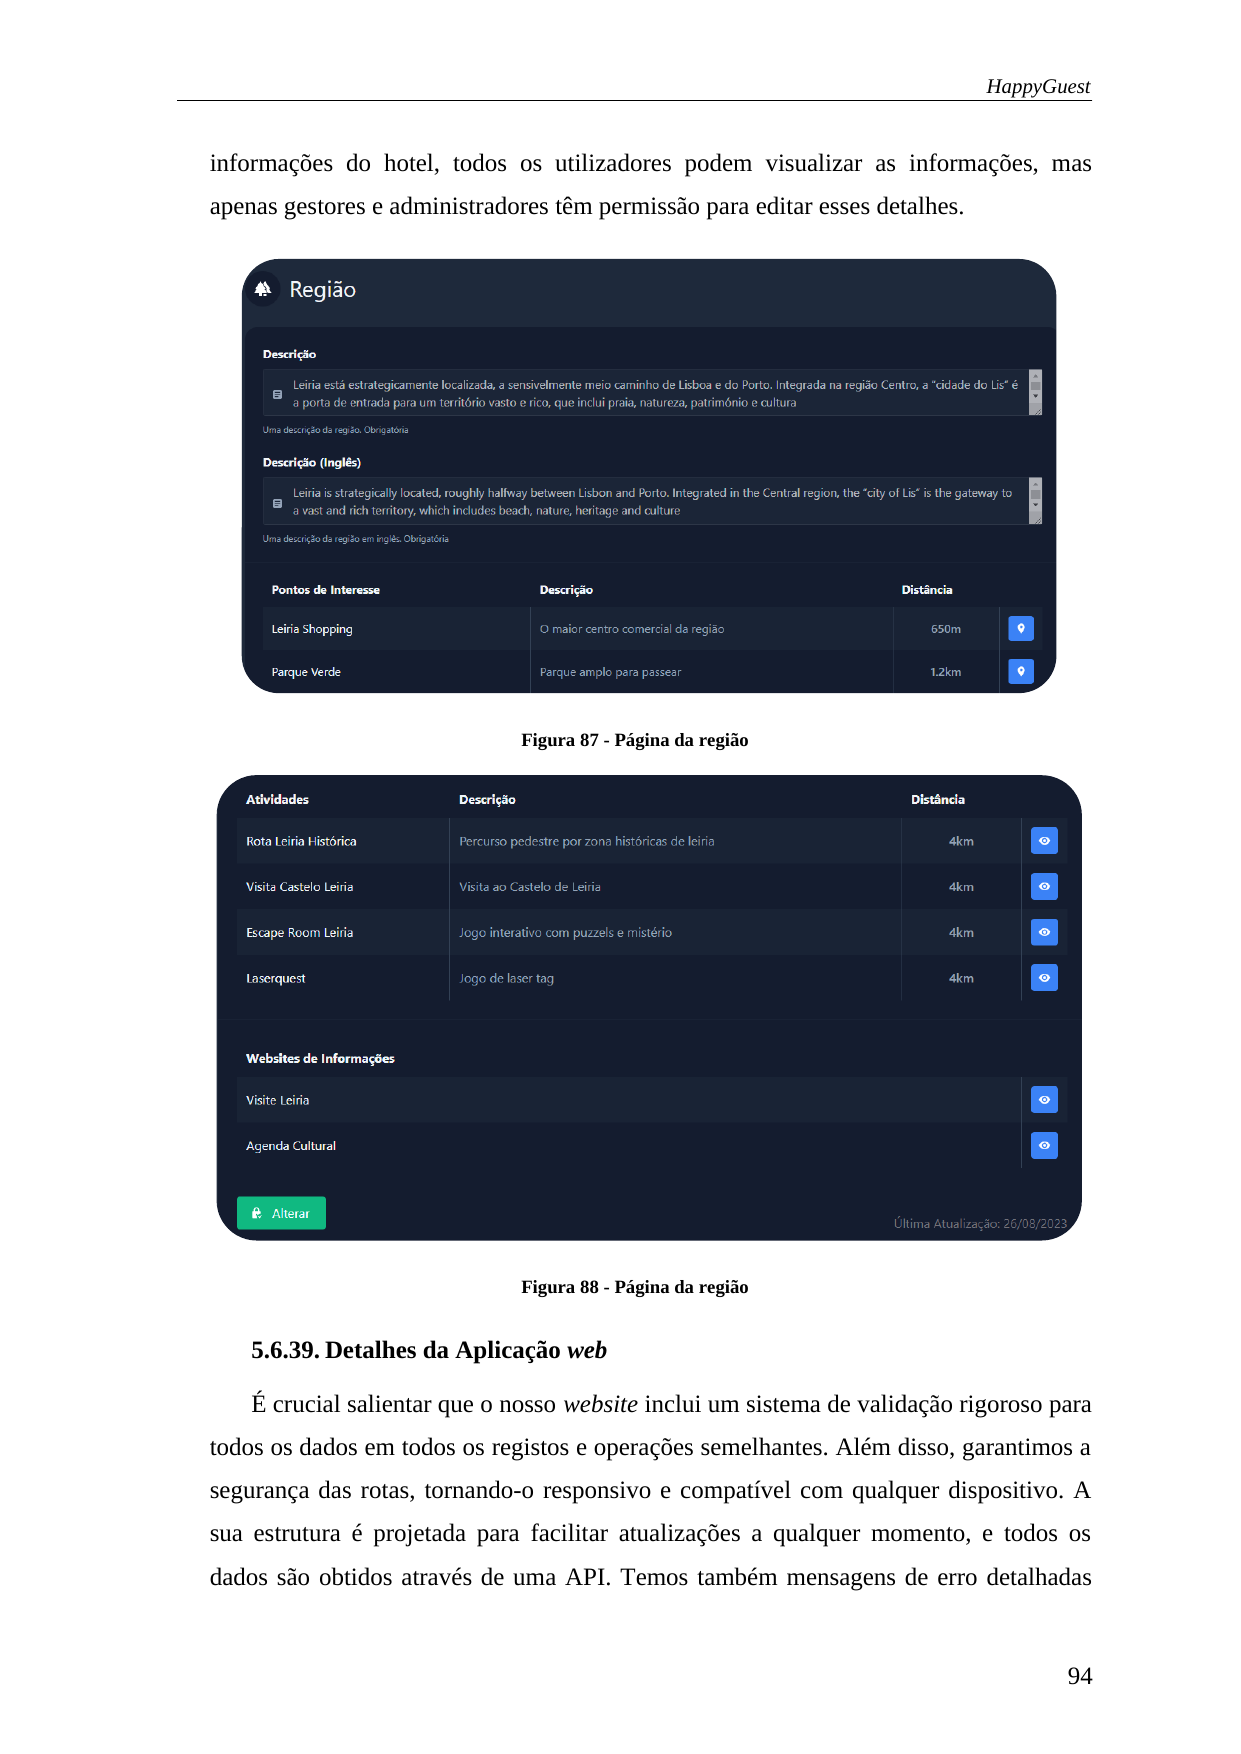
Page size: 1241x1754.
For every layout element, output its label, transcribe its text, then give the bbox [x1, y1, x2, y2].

text Figura 87 - Página da região [177, 729, 1092, 750]
picture [216, 775, 1082, 1241]
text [209, 148, 1092, 219]
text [209, 1389, 1092, 1590]
text Figura 88 - Página da região [177, 1276, 1092, 1298]
subtitle Detalhes da Aplicação web [251, 1335, 1092, 1364]
picture [241, 258, 1057, 694]
